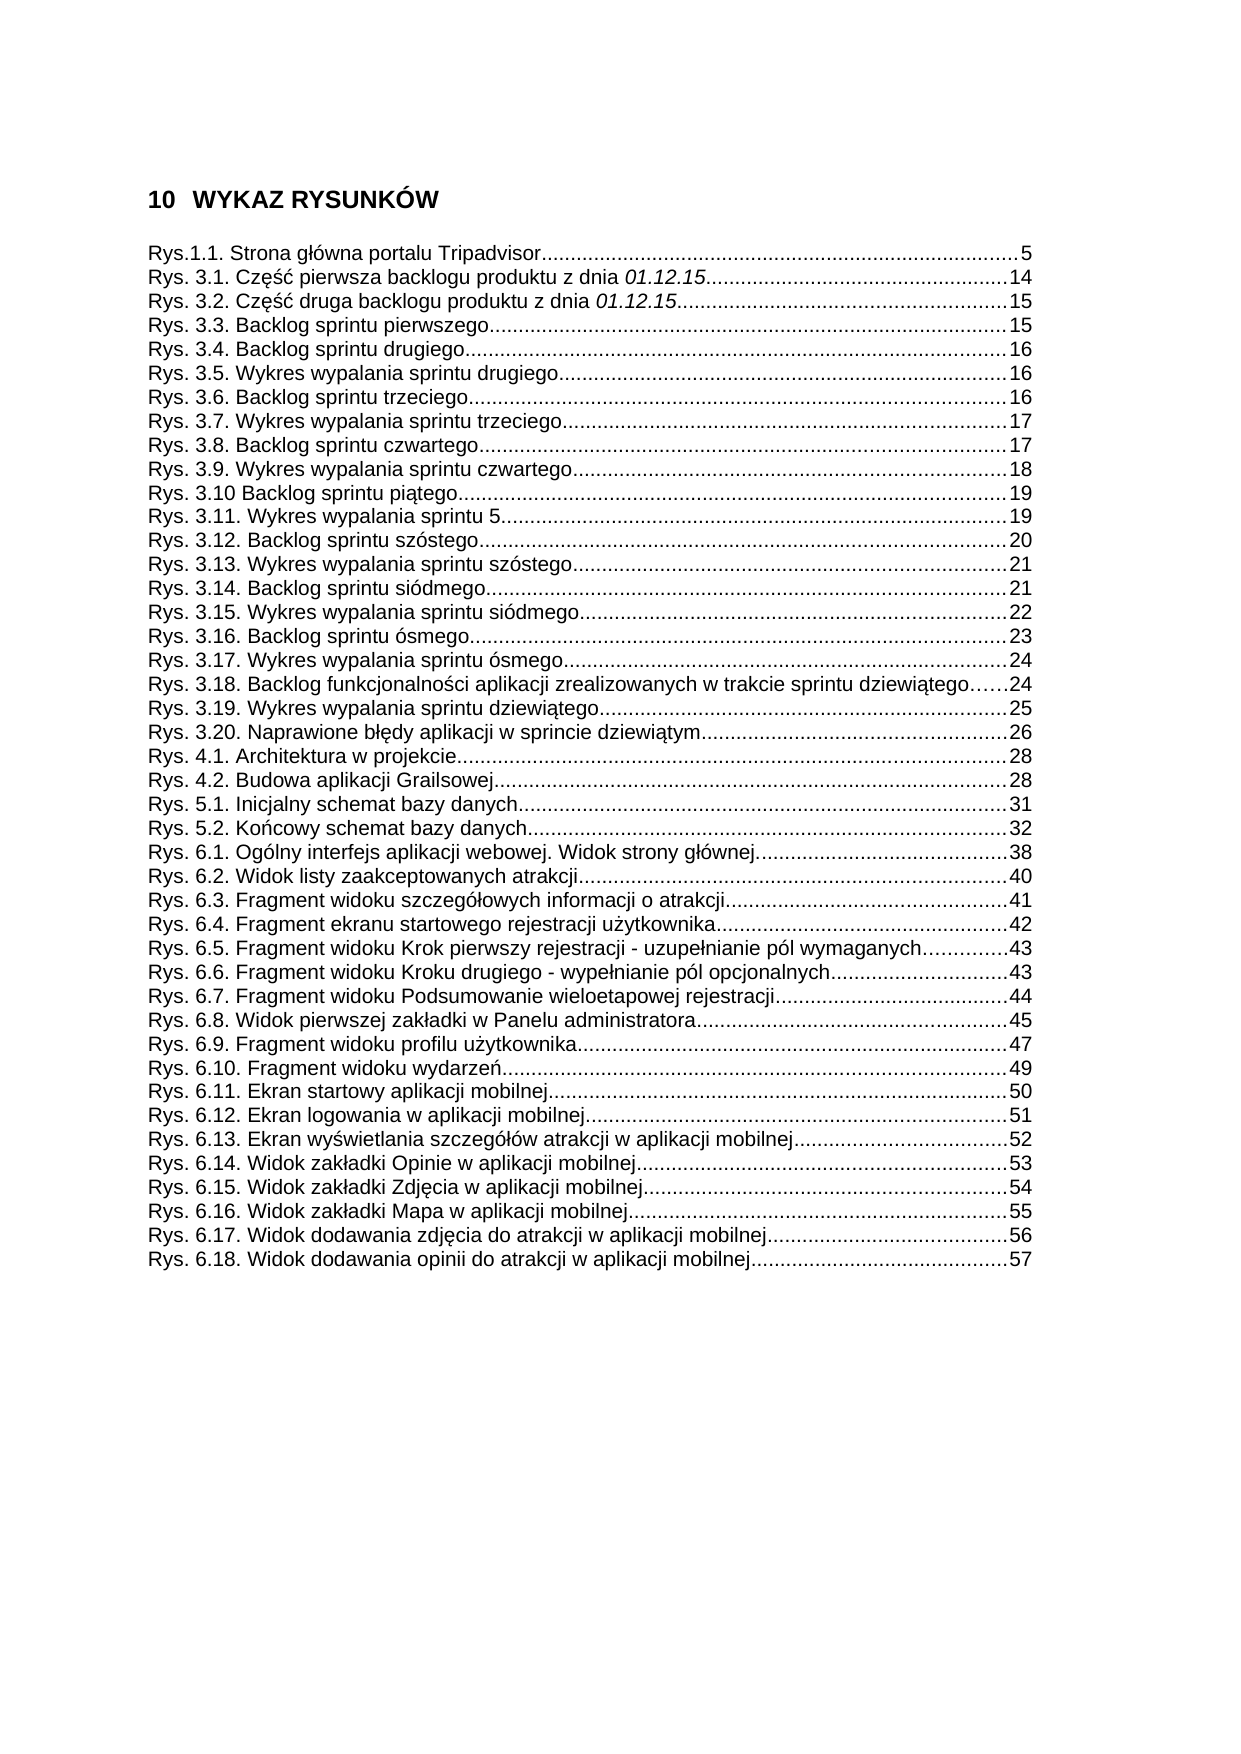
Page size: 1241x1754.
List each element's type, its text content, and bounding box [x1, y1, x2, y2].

text Rys. 6.15. Widok zakładki Zdjęcia w aplikacji mobilnej 54 [148, 1175, 1093, 1199]
text Rys. 3.7. Wykres wypalania sprintu trzeciego 17 [148, 408, 1093, 432]
text Rys. 6.4. Fragment ekranu startowego rejestracji użytkownika 42 [148, 912, 1093, 936]
text Rys. 3.1. Część pierwsza backlogu produktu z dnia 01.12.15 14 [148, 265, 1093, 289]
text Rys. 3.8. Backlog sprintu czwartego 17 [148, 432, 1093, 456]
text Rys. 6.7. Fragment widoku Podsumowanie wieloetapowej rejestracji 44 [148, 983, 1093, 1007]
text Rys. 3.17. Wykres wypalania sprintu ósmego 24 [148, 648, 1093, 672]
text Rys. 6.6. Fragment widoku Kroku drugiego - wypełnianie pól opcjonalnych 43 [148, 959, 1093, 983]
text Rys. 6.9. Fragment widoku profilu użytkownika 47 [148, 1031, 1093, 1055]
text Rys. 3.2. Część druga backlogu produktu z dnia 01.12.15 15 [148, 289, 1093, 313]
text Rys. 6.11. Ekran startowy aplikacji mobilnej 50 [148, 1079, 1093, 1103]
text Rys. 3.10 Backlog sprintu piątego 19 [148, 480, 1093, 504]
text Rys. 6.17. Widok dodawania zdjęcia do atrakcji w aplikacji mobilnej 56 [148, 1223, 1093, 1247]
text Rys. 6.14. Widok zakładki Opinie w aplikacji mobilnej 53 [148, 1151, 1093, 1175]
text Rys.1.1. Strona główna portalu Tripadvisor 5 [148, 241, 1093, 265]
text Rys. 6.3. Fragment widoku szczegółowych informacji o atrakcji 41 [148, 888, 1093, 912]
text Rys. 4.2. Budowa aplikacji Grailsowej 28 [148, 768, 1093, 792]
text Rys. 3.13. Wykres wypalania sprintu szóstego 21 [148, 552, 1093, 576]
text Rys. 3.6. Backlog sprintu trzeciego 16 [148, 384, 1093, 408]
text Rys. 3.18. Backlog funkcjonalności aplikacji zrealizowanych w trakcie sprintu dziewiątego 24 [148, 672, 1093, 696]
text Wykaz rysunków [148, 185, 1093, 214]
text Rys. 3.5. Wykres wypalania sprintu drugiego 16 [148, 361, 1093, 384]
text Rys. 3.19. Wykres wypalania sprintu dziewiątego 25 [148, 696, 1093, 720]
text Rys. 6.2. Widok listy zaakceptowanych atrakcji 40 [148, 864, 1093, 888]
text Rys. 6.12. Ekran logowania w aplikacji mobilnej 51 [148, 1103, 1093, 1127]
text Rys. 6.18. Widok dodawania opinii do atrakcji w aplikacji mobilnej 57 [148, 1247, 1093, 1271]
text Rys. 3.3. Backlog sprintu pierwszego 15 [148, 313, 1093, 337]
text Rys. 3.12. Backlog sprintu szóstego 20 [148, 528, 1093, 552]
text Rys. 3.16. Backlog sprintu ósmego 23 [148, 624, 1093, 648]
text Rys. 6.13. Ekran wyświetlania szczegółów atrakcji w aplikacji mobilnej 52 [148, 1127, 1093, 1151]
text Rys. 5.2. Końcowy schemat bazy danych 32 [148, 816, 1093, 840]
text Rys. 6.16. Widok zakładki Mapa w aplikacji mobilnej 55 [148, 1199, 1093, 1223]
text Rys. 3.14. Backlog sprintu siódmego 21 [148, 576, 1093, 600]
text Rys. 4.1. Architektura w projekcie 28 [148, 744, 1093, 768]
text Rys. 6.1. Ogólny interfejs aplikacji webowej. Widok strony głównej. 38 [148, 840, 1093, 864]
text Rys. 6.10. Fragment widoku wydarzeń 49 [148, 1055, 1093, 1079]
text Rys. 3.20. Naprawione błędy aplikacji w sprincie dziewiątym 26 [148, 720, 1093, 744]
text Rys. 6.5. Fragment widoku Krok pierwszy rejestracji - uzupełnianie pól wymaganych 43 [148, 936, 1093, 959]
text Rys. 6.8. Widok pierwszej zakładki w Panelu administratora 45 [148, 1007, 1093, 1031]
text Rys. 3.4. Backlog sprintu drugiego 16 [148, 337, 1093, 361]
text Rys. 3.11. Wykres wypalania sprintu 5 19 [148, 504, 1093, 528]
text Rys. 3.9. Wykres wypalania sprintu czwartego 18 [148, 456, 1093, 480]
text Rys. 5.1. Inicjalny schemat bazy danych 31 [148, 792, 1093, 816]
text Rys. 3.15. Wykres wypalania sprintu siódmego 22 [148, 600, 1093, 624]
